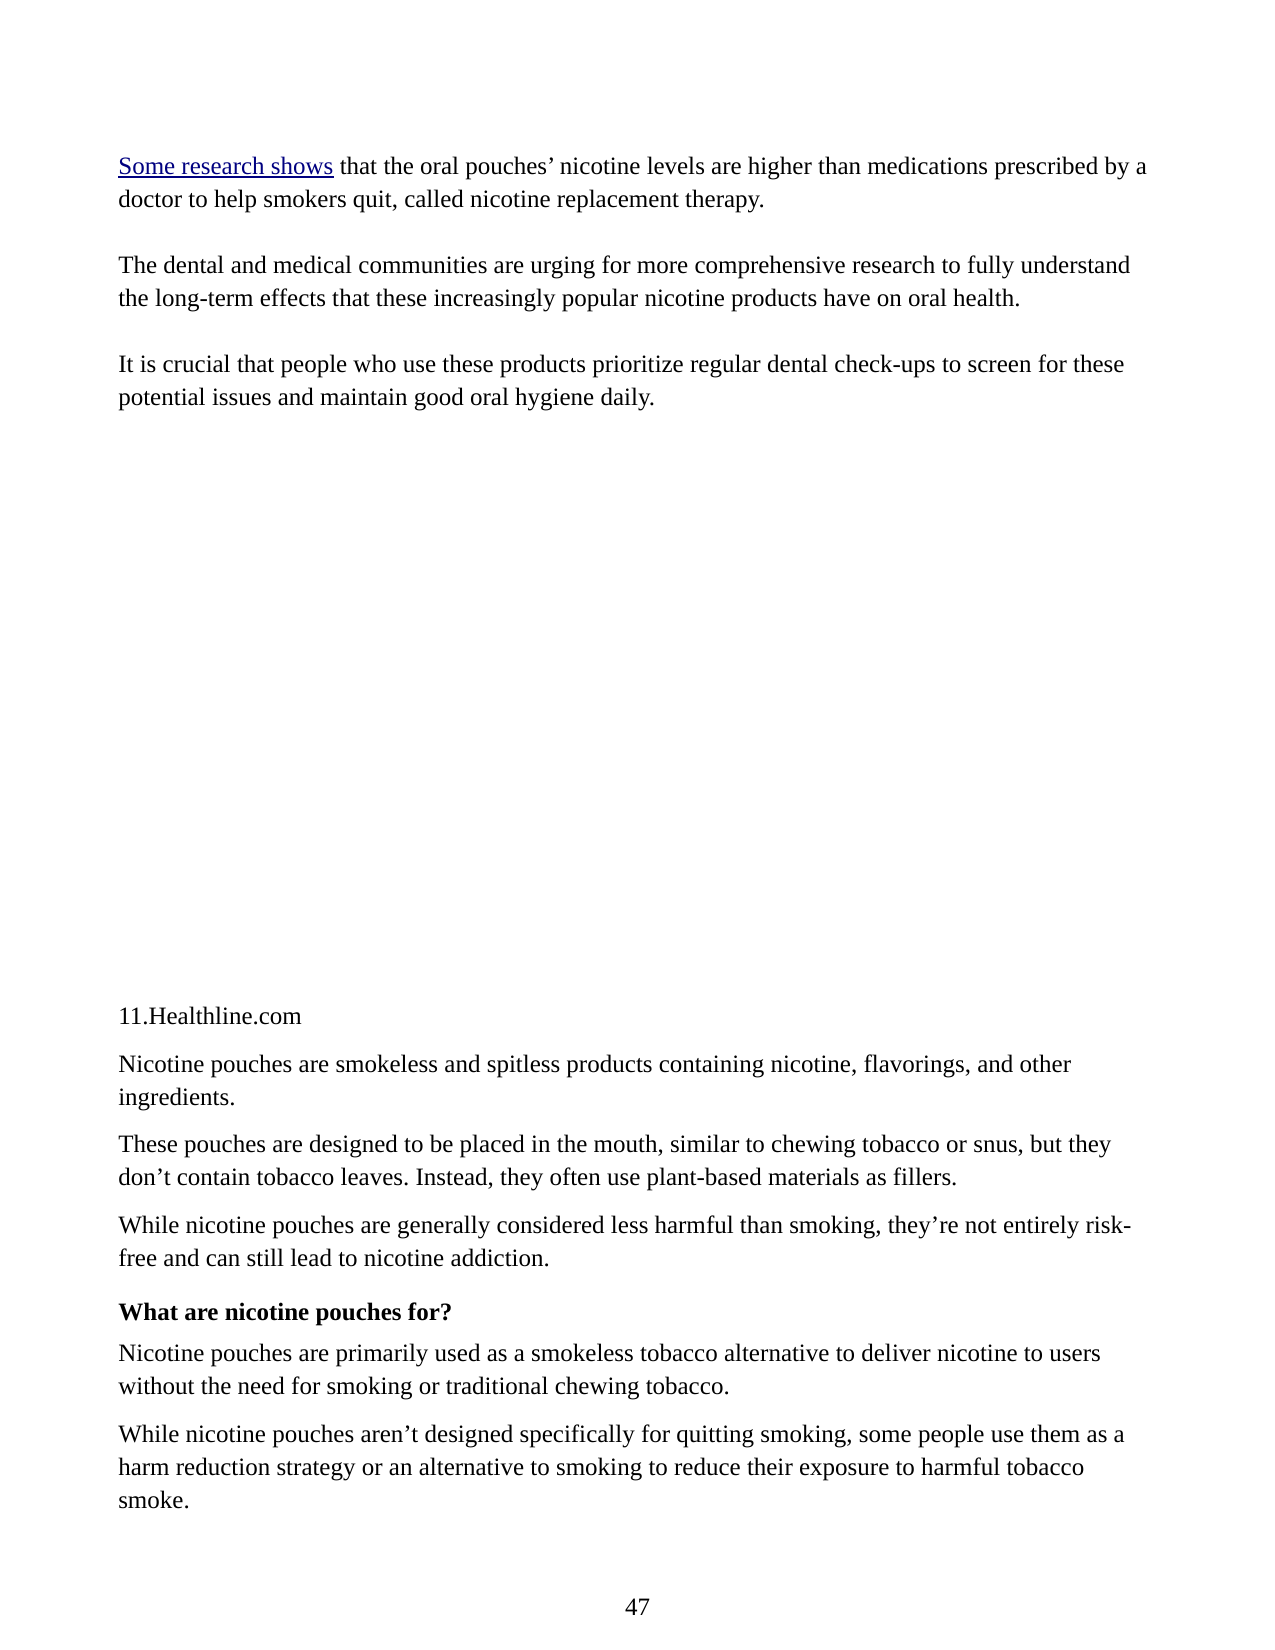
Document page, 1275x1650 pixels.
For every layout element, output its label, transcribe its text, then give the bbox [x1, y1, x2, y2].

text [118, 118, 1157, 411]
text While nicotine pouches are generally considered less harmful than smoking, they’re not entirely risk-free and can still lead to nicotine addiction. [118, 1210, 1157, 1272]
text While nicotine pouches aren’t designed specifically for quitting smoking, some people use them as a harm reduction strategy or an alternative to smoking to reduce their exposure to harmful tobacco smoke. [118, 1419, 1157, 1513]
text These pouches are designed to be placed in the mouth, similar to chewing tobacco or snus, but they don’t contain tobacco leaves. Instead, they often use plant-based materials as fillers. [118, 1129, 1157, 1191]
text Nicotine pouches are primarily used as a smokeless tobacco alternative to deliver nicotine to users without the need for smoking or traditional chewing tobacco. [118, 1338, 1157, 1400]
text 11.Healthline.com [118, 1001, 1157, 1030]
text Nicotine pouches are smokeless and spitless products containing nicotine, flavorings, and other ingredients. [118, 1049, 1157, 1111]
subtitle What are nicotine pouches for? [118, 1297, 1157, 1326]
